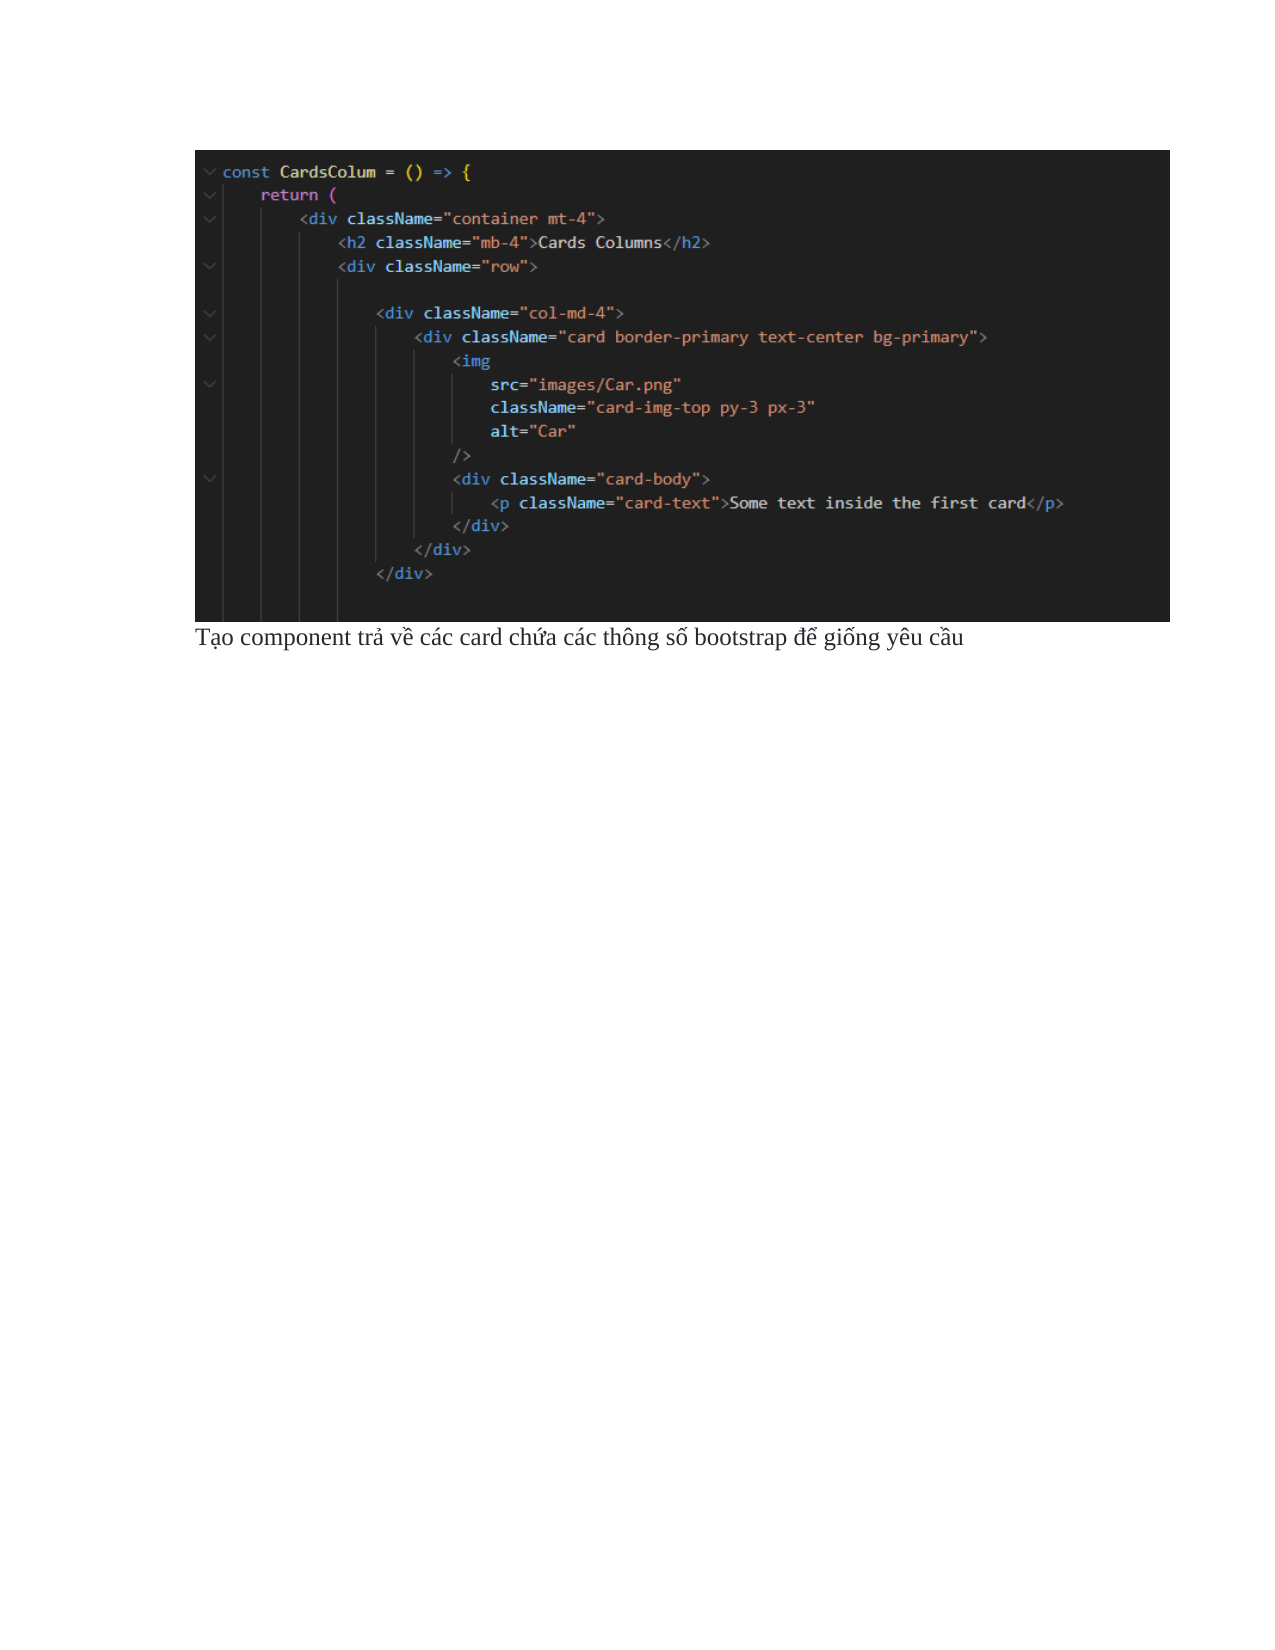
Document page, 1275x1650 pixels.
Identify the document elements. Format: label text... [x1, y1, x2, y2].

picture [195, 150, 1170, 622]
text Tạo component trả về các card chứa các thông số bootstrap để giống yêu cầu [195, 622, 1125, 651]
